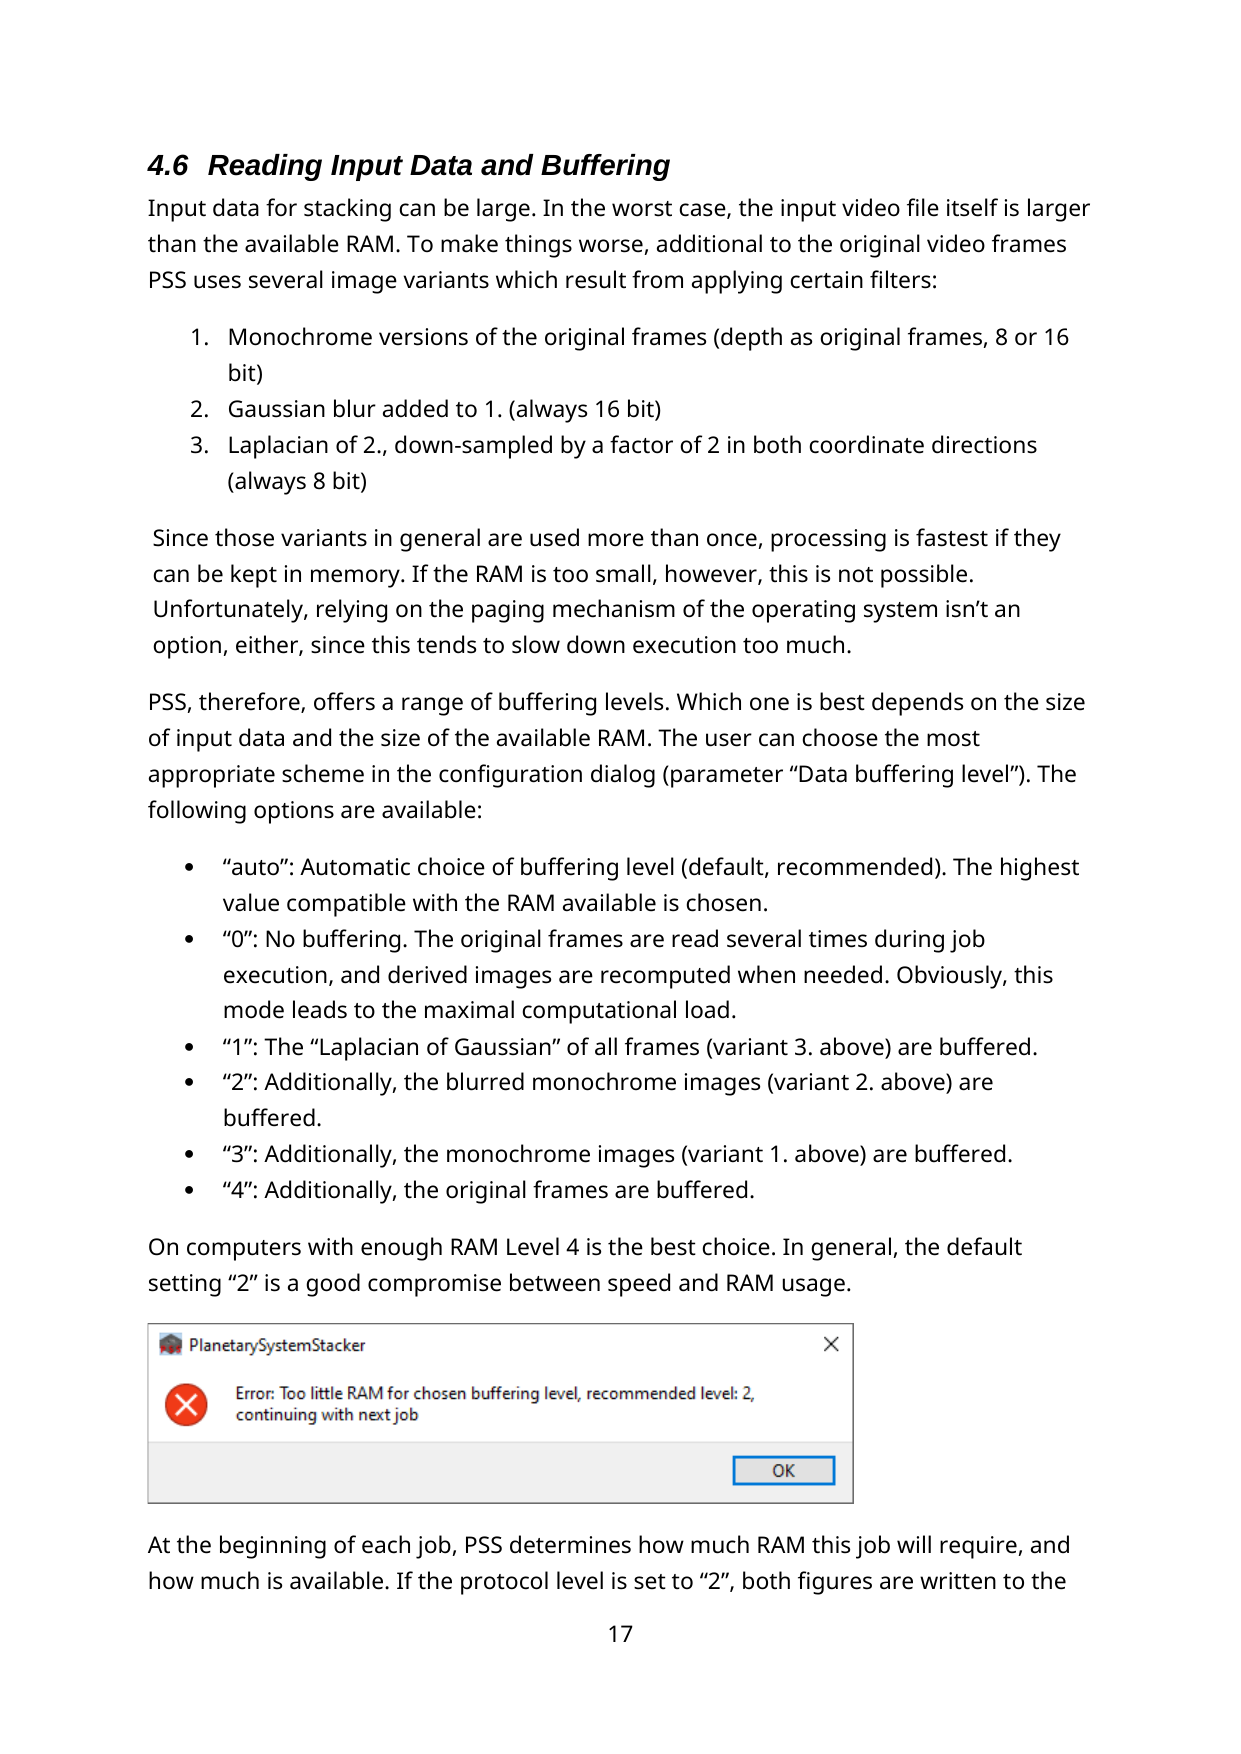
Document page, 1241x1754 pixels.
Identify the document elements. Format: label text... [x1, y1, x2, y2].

list Monochrome versions of the original frames (depth as original frames, 8 or 16 bit) [190, 321, 1093, 388]
picture [147, 1323, 854, 1504]
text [148, 1529, 1093, 1596]
subtitle Reading Input Data and Buffering [148, 148, 1093, 181]
list Laplacian of 2., down-sampled by a factor of 2 in both coordinate directions (always 8 bit) [190, 429, 1093, 496]
text On computers with enough RAM Level 4 is the best choice. In general, the default setting “2” is a good compromise between speed and RAM usage. [148, 1231, 1093, 1298]
list Gaussian blur added to 1. (always 16 bit) [190, 393, 1093, 424]
list “0”: No buffering. The original frames are read several times during job execution, and derived images are recomputed when needed. Obviously, this mode leads to the maximal computational load. [185, 923, 1093, 1026]
text Input data for stacking can be large. In the worst case, the input video file itself is larger than the available RAM. To make things worse, additional to the original video frames PSS uses several image variants which result from applying certain filters: [148, 192, 1093, 296]
list “1”: The “Laplacian of Gaussian” of all frames (variant 3. above) are buffered. [185, 1030, 1093, 1062]
list “3”: Additionally, the monochrome images (variant 1. above) are buffered. [185, 1138, 1093, 1169]
list “2”: Additionally, the blurred monochrome images (variant 2. above) are buffered. [185, 1066, 1093, 1133]
text Since those variants in general are used more than once, processing is fastest if they can be kept in memory. If the RAM is too small, however, this is not possible. Unfortunately, relying on the paging mechanism of the operating system isn’t an option, either, since this tends to slow down execution too much. [152, 522, 1093, 661]
list “auto”: Automatic choice of buffering level (default, recommended). The highest value compatible with the RAM available is chosen. [185, 851, 1093, 918]
text PSS, therefore, offers a range of buffering levels. Which one is best depends on the size of input data and the size of the available RAM. The user can choose the most appropriate scheme in the configuration dialog (parameter “Data buffering level”). The following options are available: [148, 686, 1093, 825]
list “4”: Additionally, the original frames are buffered. [185, 1174, 1093, 1205]
